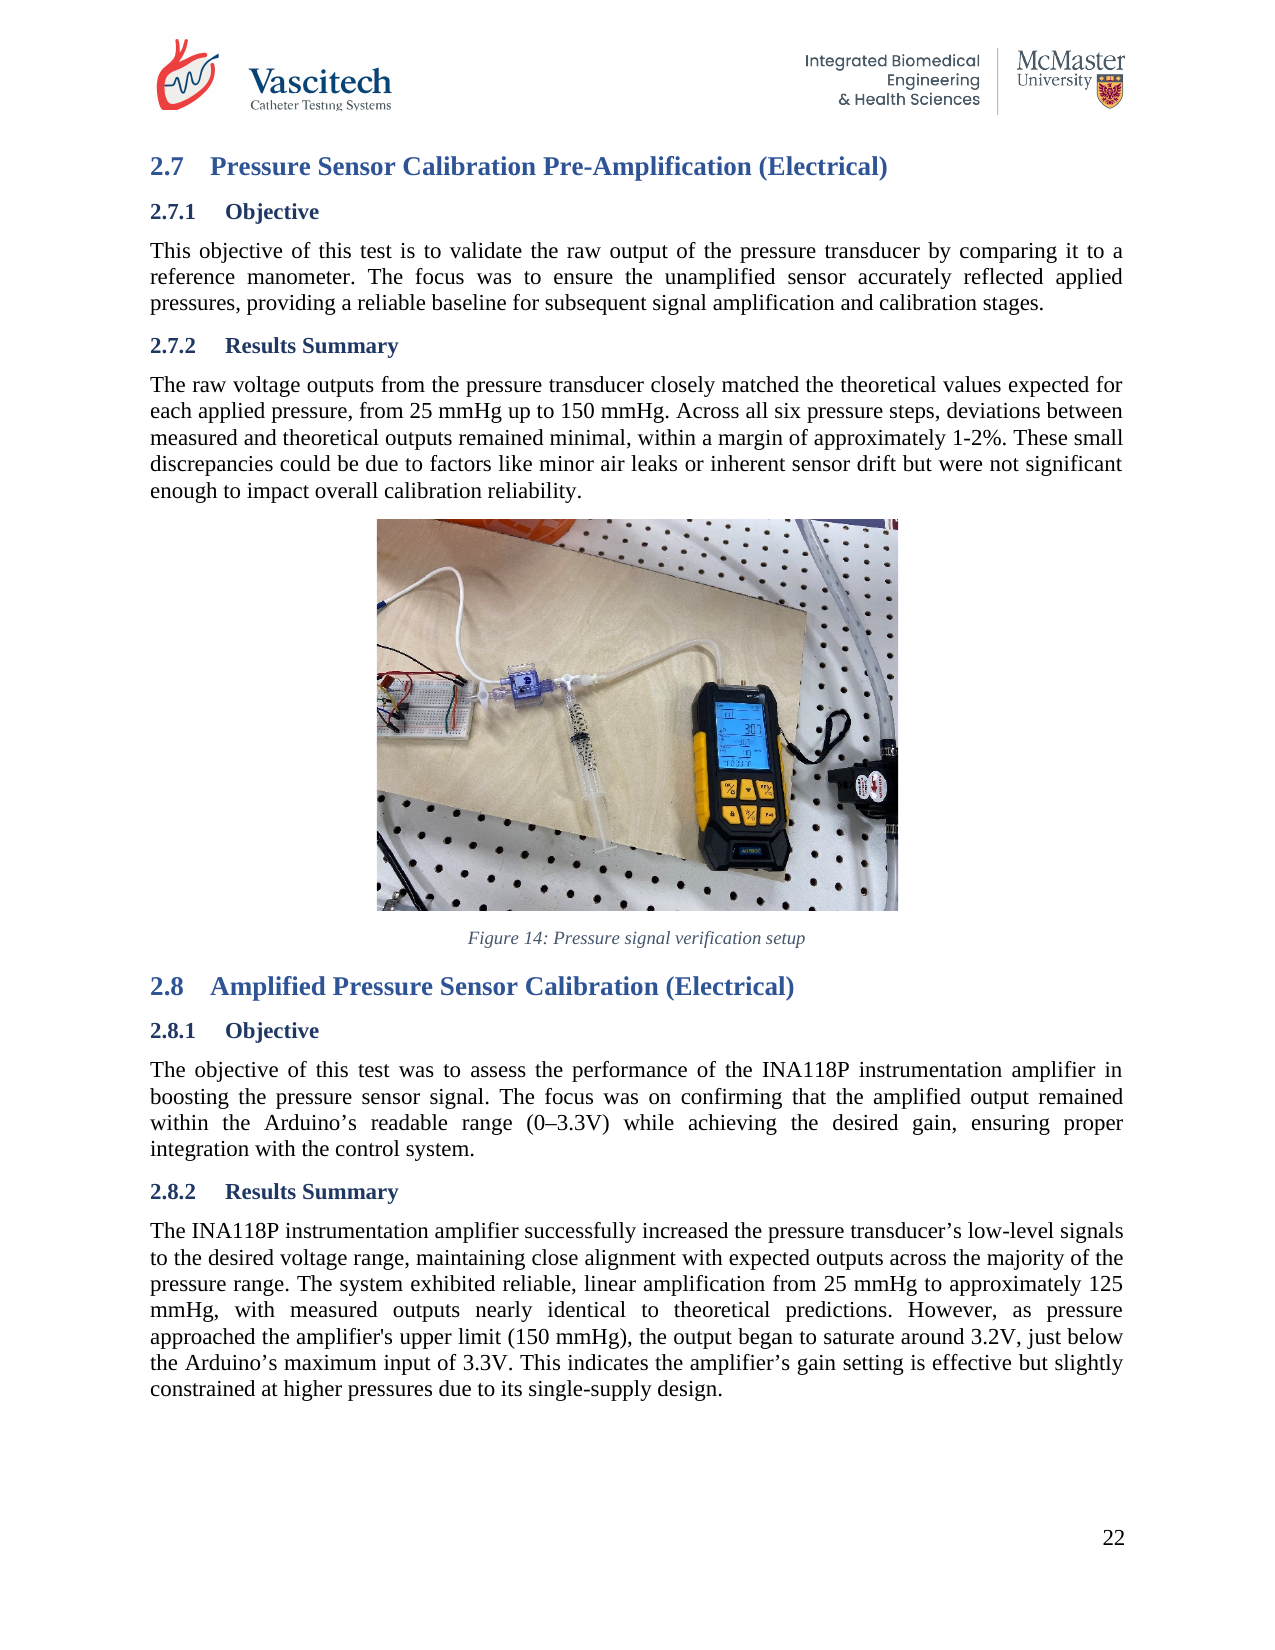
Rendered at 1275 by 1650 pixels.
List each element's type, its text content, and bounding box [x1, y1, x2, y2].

picture [806, 48, 1125, 115]
subtitle Results Summary [150, 1178, 1125, 1205]
picture [236, 63, 403, 114]
subtitle Pressure Sensor Calibration Pre-Amplification (Electrical) [150, 150, 1125, 181]
text The objective of this test was to assess the performance of the INA118P instrumentation amplifier in boosting the pressure sensor signal. The focus was on confirming that the amplified output remained within the Arduino’s readable range (0–3.3V) while achieving the desired gain, ensuring proper integration with the control system. [150, 1056, 1125, 1162]
subtitle Results Summary [150, 332, 1125, 359]
picture [376, 519, 899, 911]
subtitle Objective [150, 198, 1125, 224]
subtitle Objective [150, 1017, 1125, 1044]
text The raw voltage outputs from the pressure transducer closely matched the theoretical values expected for each applied pressure, from 25 mmHg up to 150 mmHg. Across all six pressure steps, deviations between measured and theoretical outputs remained minimal, within a margin of approximately 1-2%. These small discrepancies could be due to factors like minor air leaks or inherent sensor drift but were not significant enough to impact overall calibration reliability. [150, 371, 1125, 503]
text This objective of this test is to validate the raw output of the pressure transducer by comparing it to a reference manometer. The focus was to ensure the unamplified sensor accurately reflected applied pressures, providing a reliable baseline for subsequent signal amplification and calibration stages. [150, 237, 1125, 316]
text Figure 14: Pressure signal verification setup [150, 927, 1125, 949]
picture [150, 34, 223, 114]
text The INA118P instrumentation amplifier successfully increased the pressure transducer’s low-level signals to the desired voltage range, maintaining close alignment with expected outputs across the majority of the pressure range. The system exhibited reliable, linear amplification from 25 mmHg to approximately 125 mmHg, with measured outputs nearly identical to theoretical predictions. However, as pressure approached the amplifier's upper limit (150 mmHg), the output began to saturate around 3.2V, just below the Arduino’s maximum input of 3.3V. This indicates the amplifier’s gain setting is effective but slightly constrained at higher pressures due to its single-supply design. [150, 1217, 1125, 1402]
subtitle Amplified Pressure Sensor Calibration (Electrical) [150, 970, 1125, 1001]
